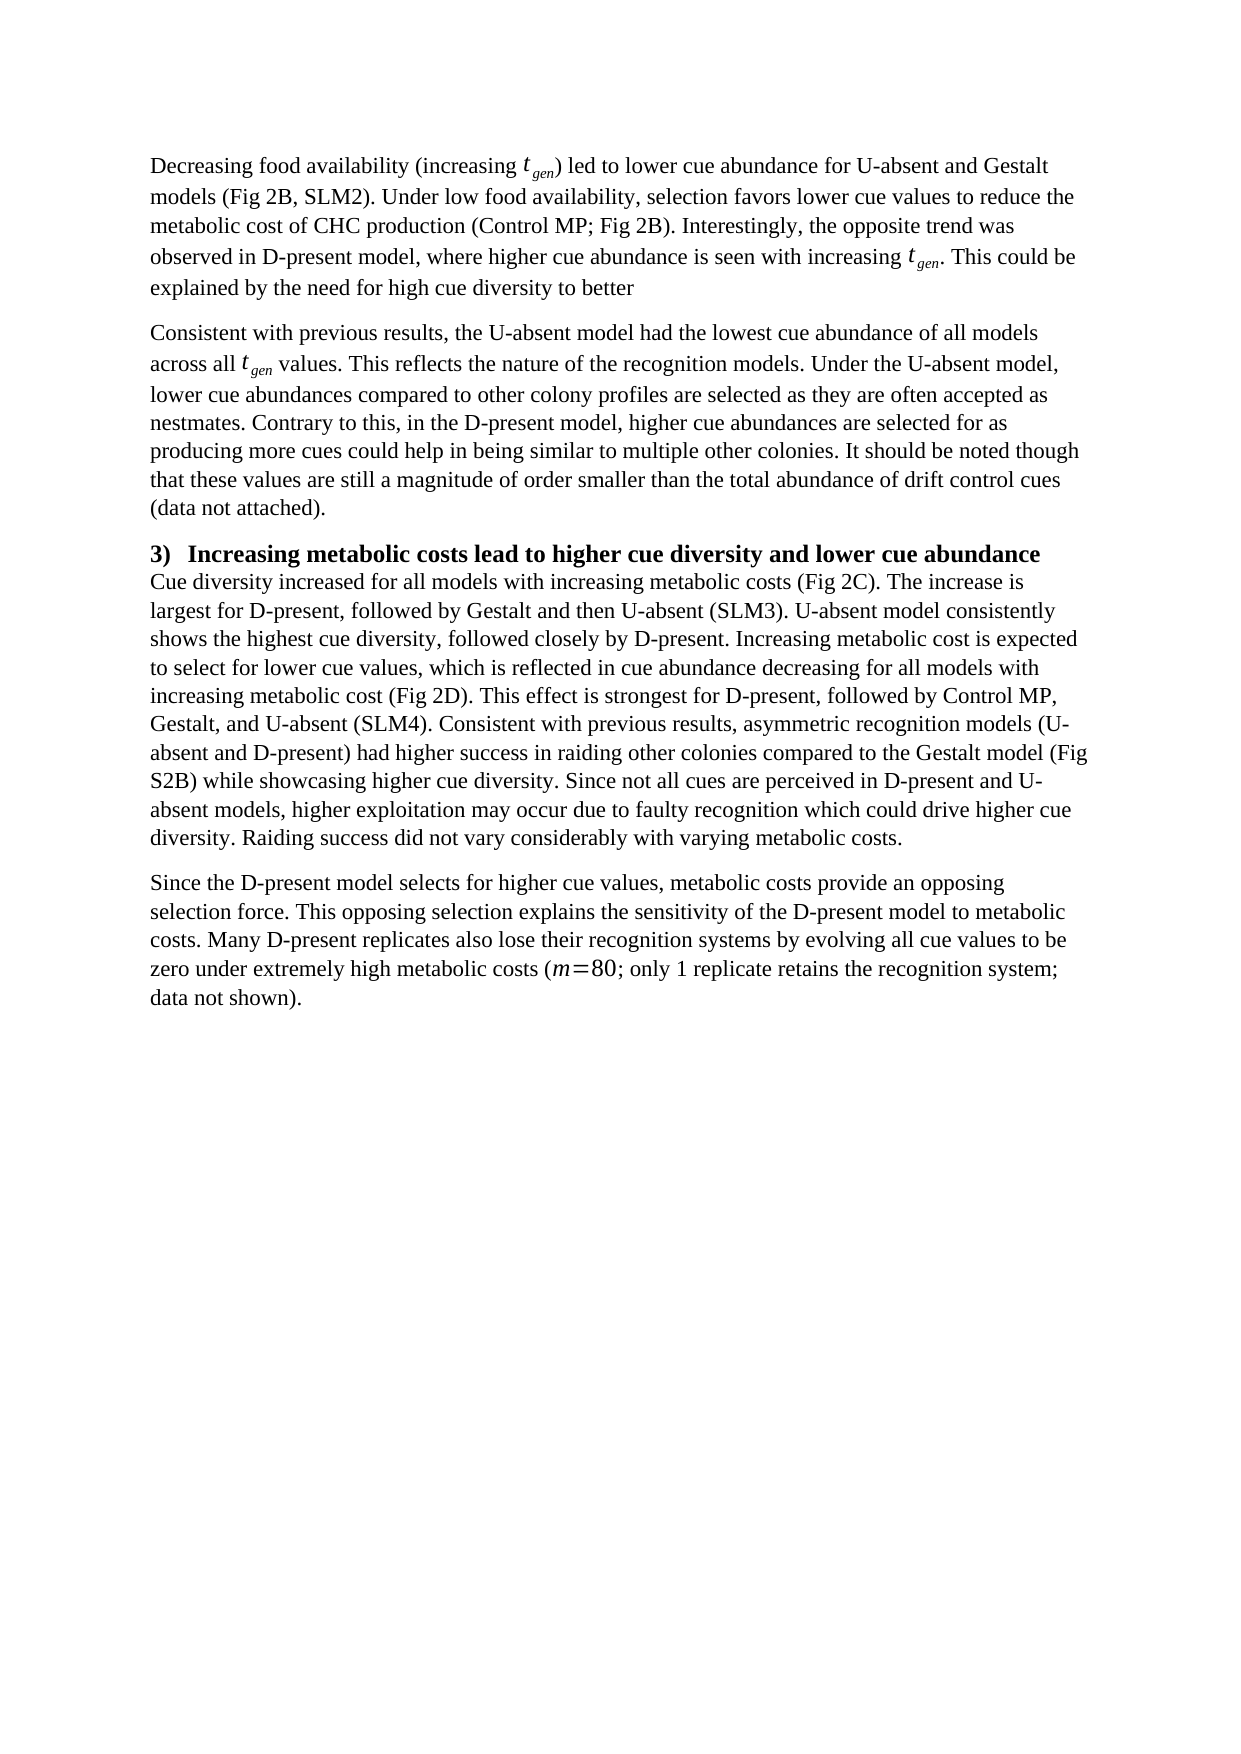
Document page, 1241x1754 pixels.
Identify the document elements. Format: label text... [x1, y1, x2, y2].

text Cue diversity increased for all models with increasing metabolic costs (Fig 2C). The increase is largest for D-present, followed by Gestalt and then U-absent (SLM3). U-absent model consistently shows the highest cue diversity, followed closely by D-present. Increasing metabolic cost is expected to select for lower cue values, which is reflected in cue abundance decreasing for all models with increasing metabolic cost (Fig 2D). This effect is strongest for D-present, followed by Control MP, Gestalt, and U-absent (SLM4). Consistent with previous results, asymmetric recognition models (U-absent and D-present) had higher success in raiding other colonies compared to the Gestalt model (Fig S2B) while showcasing higher cue diversity. Since not all cues are perceived in D-present and U-absent models, higher exploitation may occur due to faulty recognition which could drive higher cue diversity. Raiding success did not vary considerably with varying metabolic costs. [150, 568, 1090, 851]
text Decreasing food availability (increasing ) led to lower cue abundance for U-absent and Gestalt models (Fig 2B, SLM2). Under low food availability, selection favors lower cue values to reduce the metabolic cost of CHC production (Control MP; Fig 2B). Interestingly, the opposite trend was observed in D-present model, where higher cue abundance is seen with increasing . This could be explained by the need for high cue diversity to better [150, 150, 1090, 300]
text Since the D-present model selects for higher cue values, metabolic costs provide an opposing selection force. This opposing selection explains the sensitivity of the D-present model to metabolic costs. Many D-present replicates also lose their recognition systems by evolving all cue values to be zero under extremely high metabolic costs (; only 1 replicate retains the recognition system; data not shown). [150, 869, 1090, 1011]
subtitle Increasing metabolic costs lead to higher cue diversity and lower cue abundance [150, 539, 1090, 568]
text Consistent with previous results, the U-absent model had the lowest cue abundance of all models across all values. This reflects the nature of the recognition models. Under the U-absent model, lower cue abundances compared to other colony profiles are selected as they are often accepted as nestmates. Contrary to this, in the D-present model, higher cue abundances are selected for as producing more cues could help in being similar to multiple other colonies. It should be noted though that these values are still a magnitude of order smaller than the total abundance of drift control cues (data not attached). [150, 319, 1090, 521]
